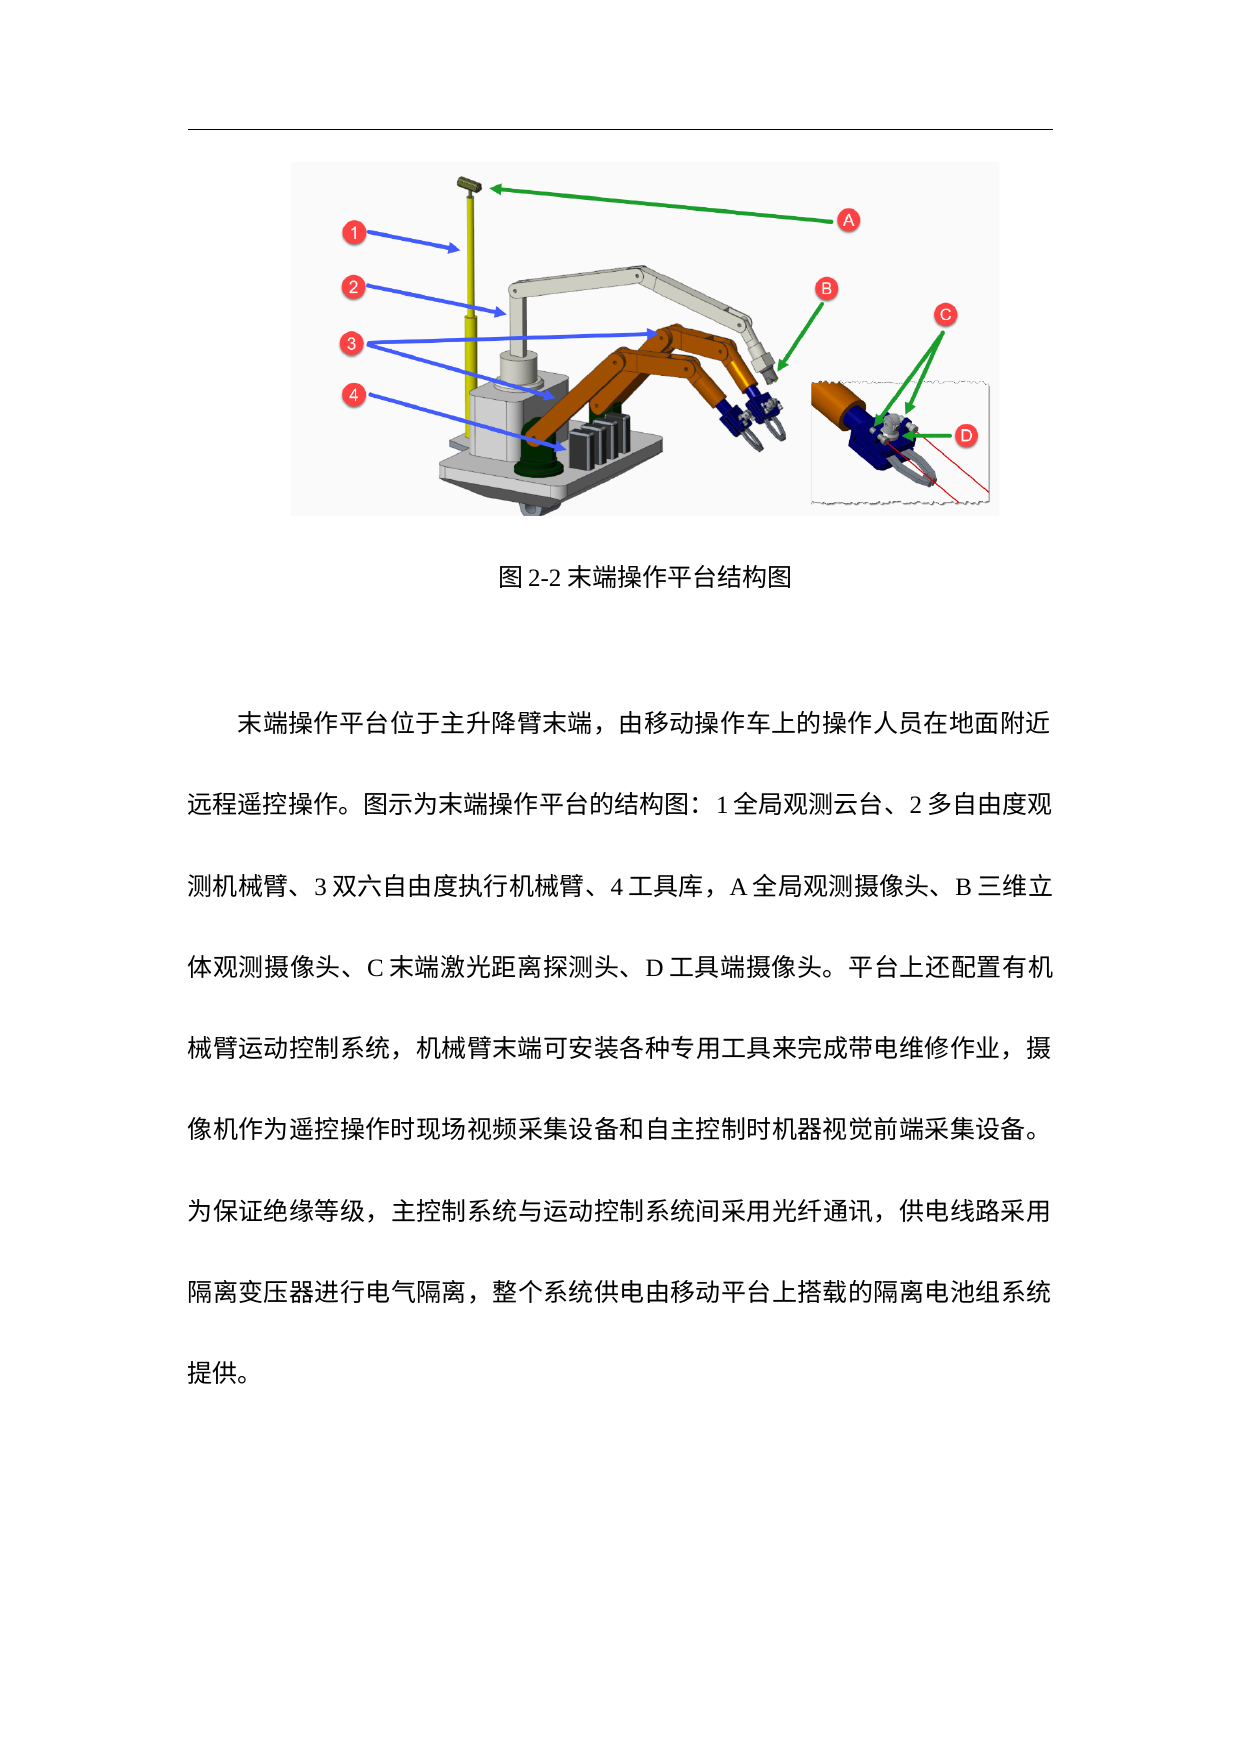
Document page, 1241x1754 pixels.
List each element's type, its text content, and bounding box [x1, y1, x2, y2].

text 图2-2 末端操作平台结构图 [187, 543, 1053, 608]
picture [290, 162, 1000, 516]
text 末端操作平台位于主升降臂末端，由移动操作车上的操作人员在地面附近远程遥控操作。图示为末端操作平台的结构图：1全局观测云台、2多自由度观测机械臂、3双六自由度执行机械臂、4工具库，A全局观测摄像头、B三维立体观测摄像头、C末端激光距离探测头、D工具端摄像头。平台上还配置有机械臂运动控制系统，机械臂末端可安装各种专用工具来完成带电维修作业，摄像机作为遥控操作时现场视频采集设备和自主控制时机器视觉前端采集设备。为保证绝缘等级，主控制系统与运动控制系统间采用光纤通讯，供电线路采用隔离变压器进行电气隔离，整个系统供电由移动平台上搭载的隔离电池组系统提供。 [187, 689, 1053, 1404]
